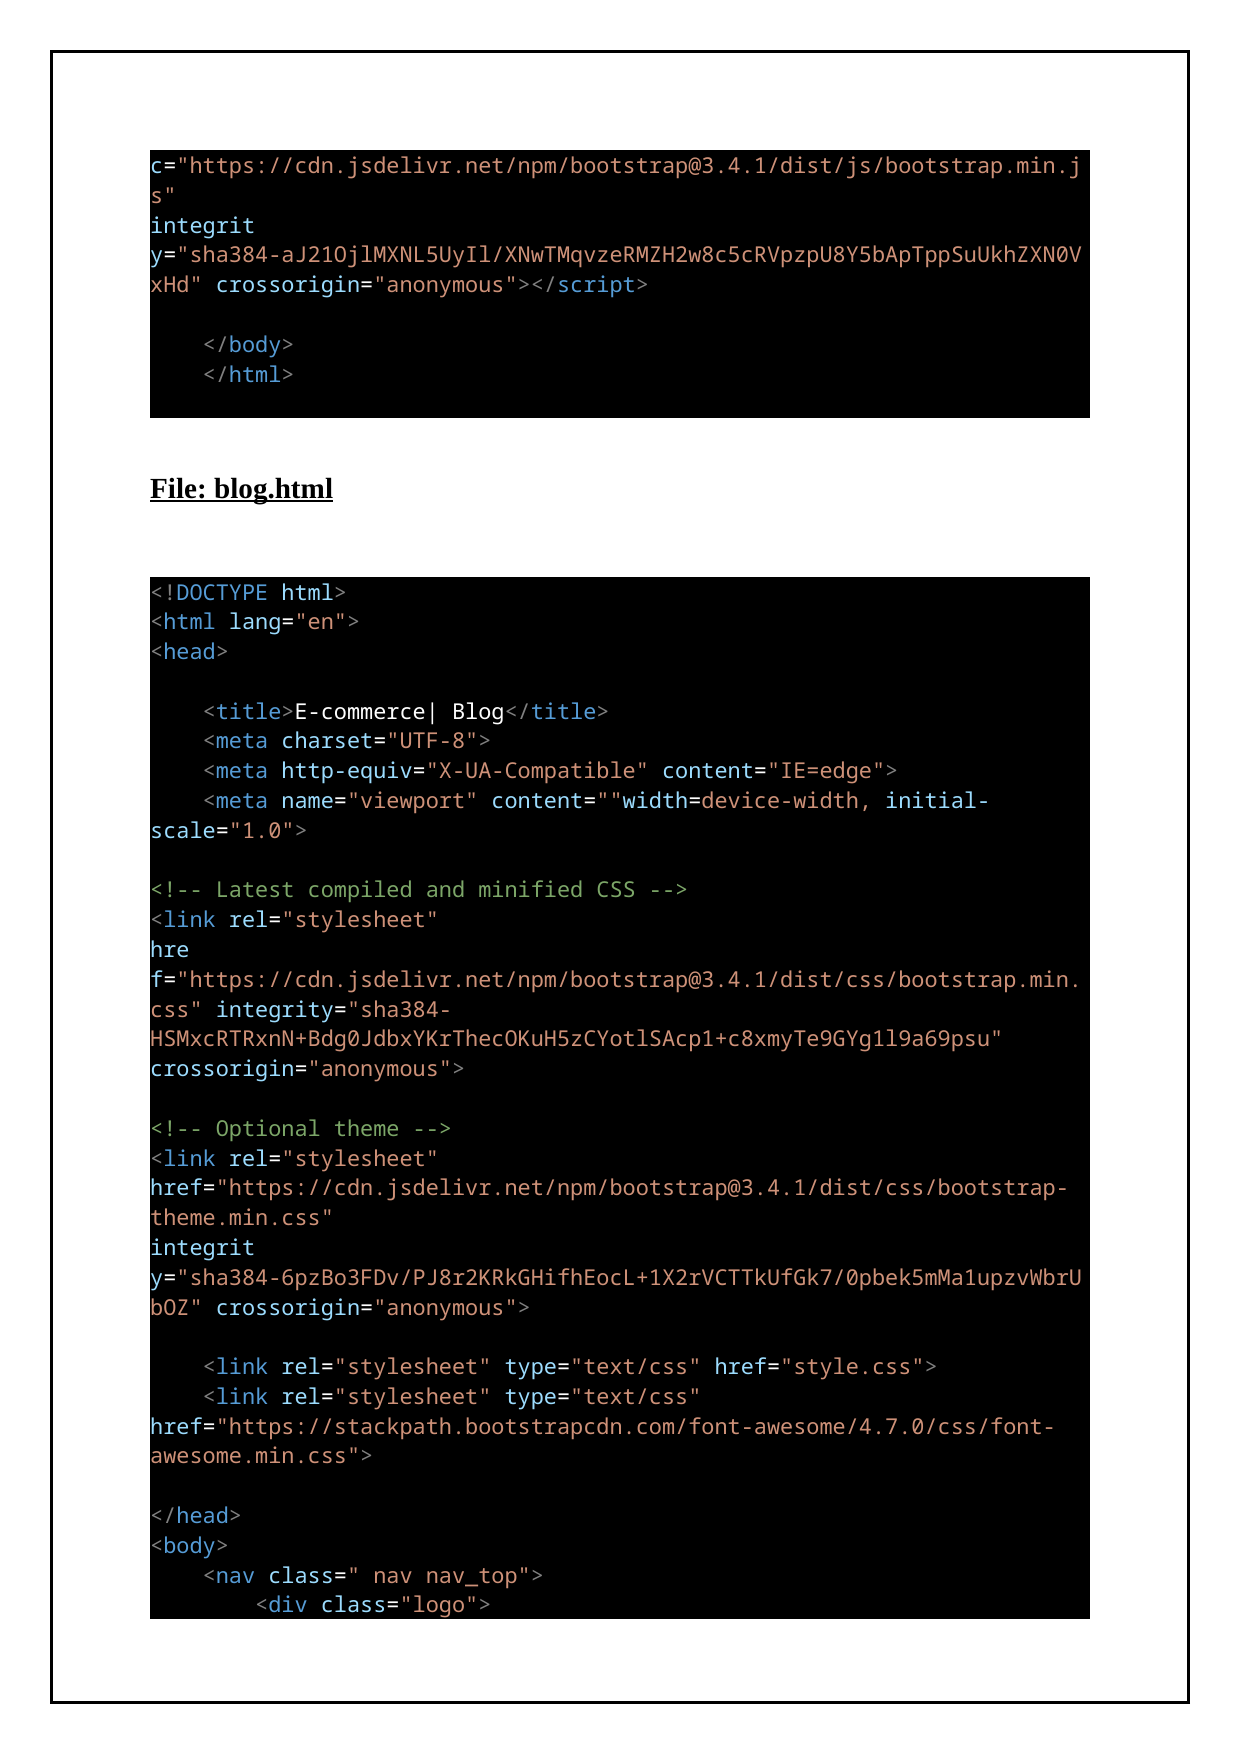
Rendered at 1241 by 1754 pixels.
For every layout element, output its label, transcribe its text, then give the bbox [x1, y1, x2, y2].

text <body> [150, 1530, 1090, 1560]
text <div class="logo"> [150, 1589, 1090, 1619]
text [150, 150, 1090, 299]
text <meta name="viewport" content=""width=device-width, initial-scale="1.0"> [150, 785, 1090, 845]
text </html> [150, 358, 1090, 388]
text <meta charset="UTF-8"> [150, 726, 1090, 755]
text <link rel="stylesheet" type="text/css" href="style.css"> [150, 1351, 1090, 1381]
text File: blog.html [150, 471, 1090, 504]
text <!-- Optional theme --> [150, 1113, 1090, 1143]
text <head> [150, 636, 1090, 666]
text <!DOCTYPE html> [150, 577, 1090, 606]
text <link rel="stylesheet" type="text/css" href="https://stackpath.bootstrapcdn.com/font-awesome/4.7.0/css/font-awesome.min.css"> [150, 1381, 1090, 1470]
text <meta http-equiv="X-UA-Compatible" content="IE=edge"> [150, 755, 1090, 785]
text <link rel="stylesheet" href="https://cdn.jsdelivr.net/npm/bootstrap@3.4.1/dist/css/bootstrap.min.css" integrity="sha384-HSMxcRTRxnN+Bdg0JdbxYKrThecOKuH5zCYotlSAcp1+c8xmyTe9GYg1l9a69psu" crossorigin="anonymous"> [150, 904, 1090, 1083]
text <html lang="en"> [150, 606, 1090, 636]
text <nav class=" nav nav_top"> [150, 1560, 1090, 1589]
text </body> [150, 329, 1090, 358]
text <title>E-commerce| Blog</title> [150, 696, 1090, 726]
text <!-- Latest compiled and minified CSS --> [150, 874, 1090, 904]
text </head> [150, 1500, 1090, 1530]
text <link rel="stylesheet" href="https://cdn.jsdelivr.net/npm/bootstrap@3.4.1/dist/css/bootstrap-theme.min.css" integrity="sha384-6pzBo3FDv/PJ8r2KRkGHifhEocL+1X2rVCTTkUfGk7/0pbek5mMa1upzvWbrUbOZ" crossorigin="anonymous"> [150, 1143, 1090, 1321]
